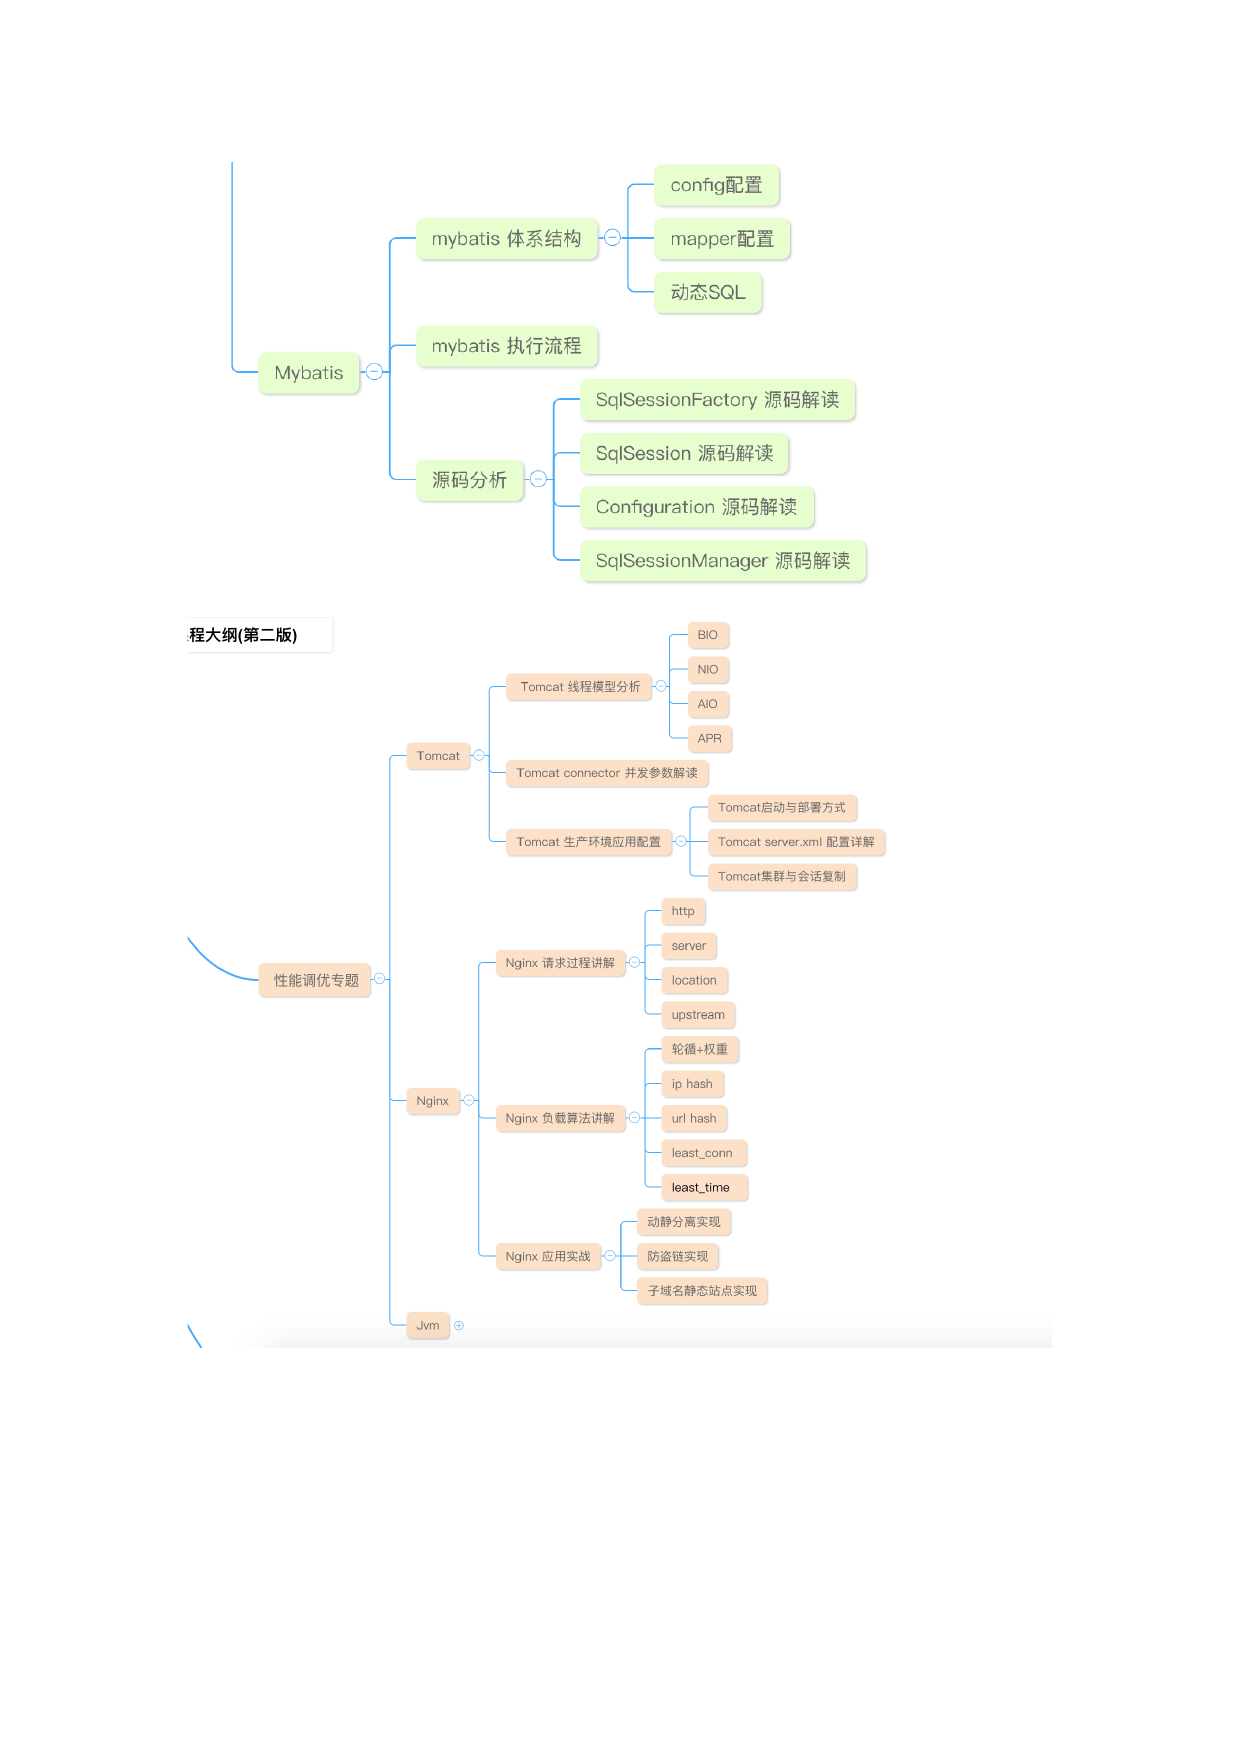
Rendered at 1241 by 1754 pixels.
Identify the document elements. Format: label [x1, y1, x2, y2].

picture [187, 162, 1053, 614]
picture [187, 617, 1053, 1348]
